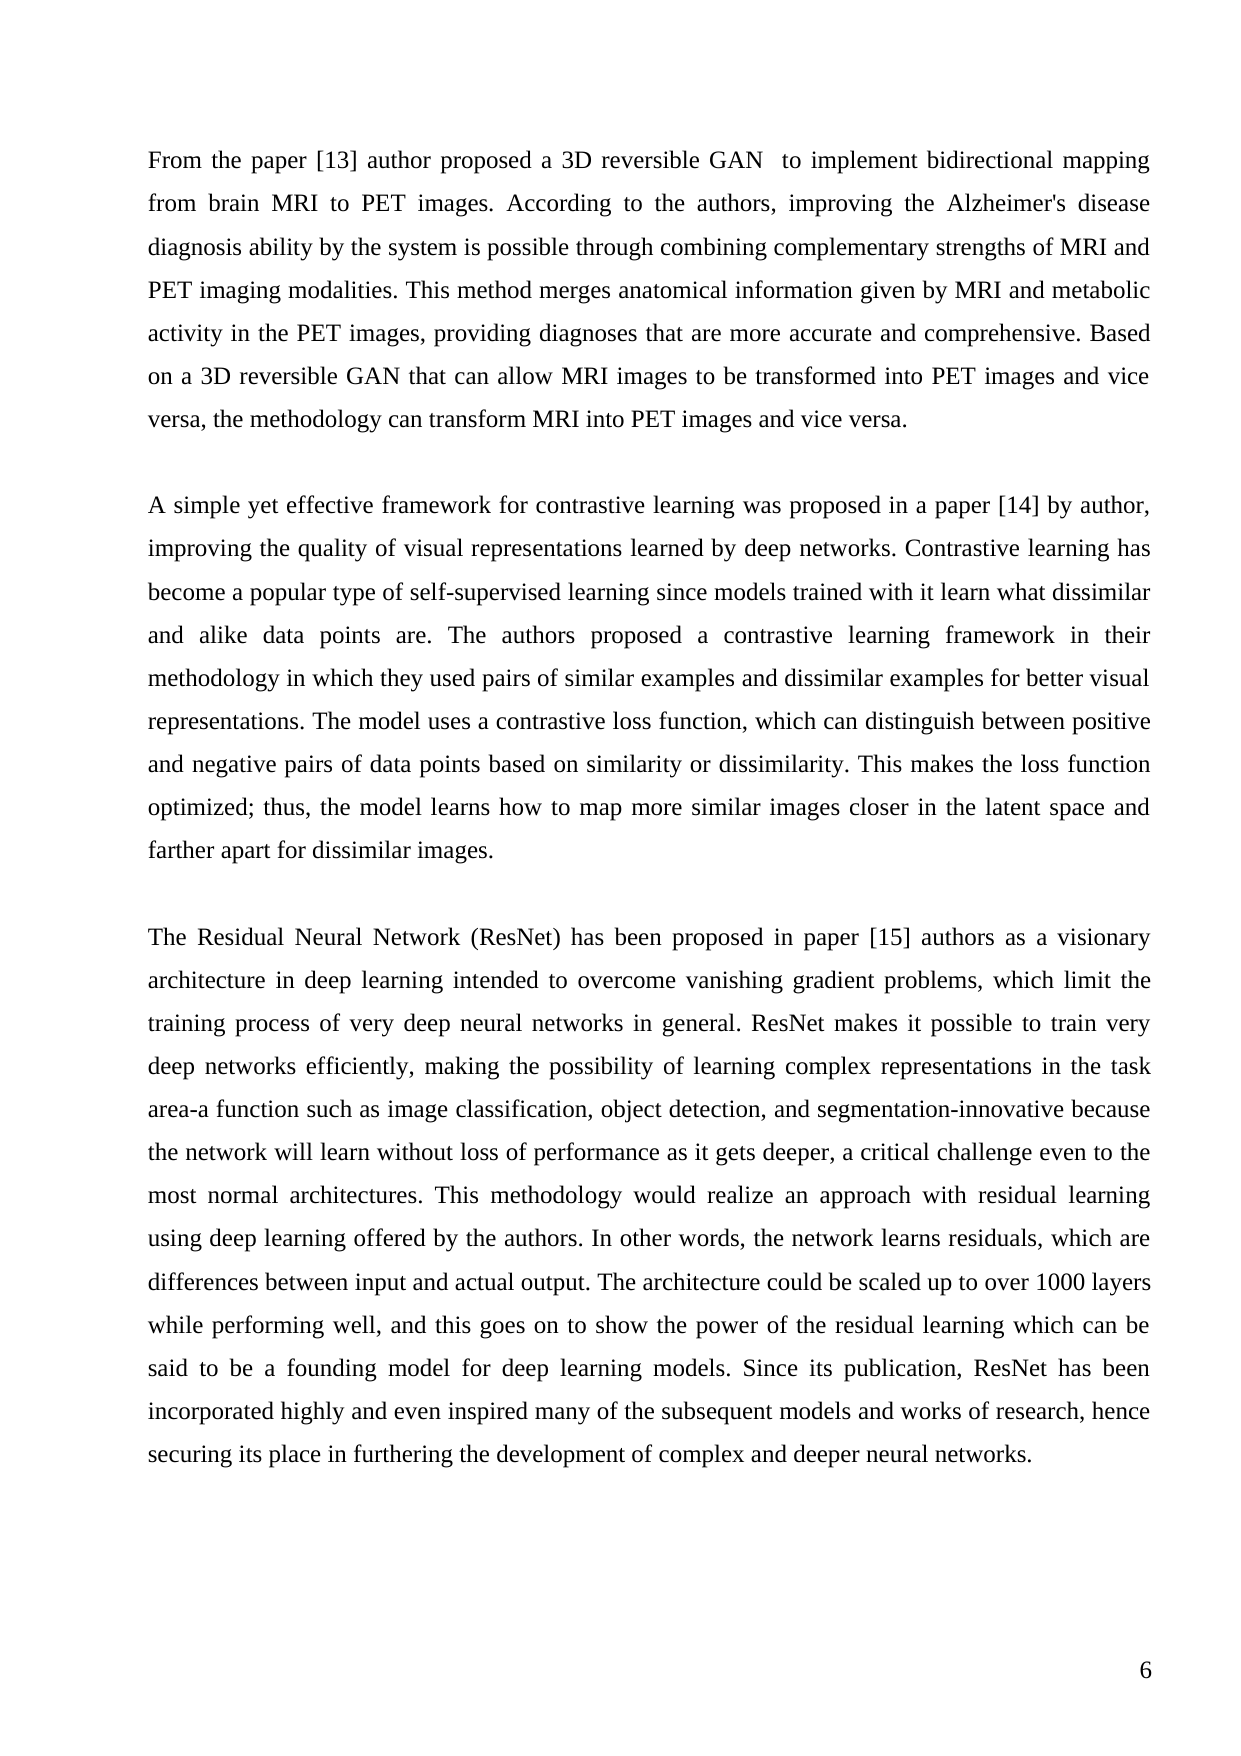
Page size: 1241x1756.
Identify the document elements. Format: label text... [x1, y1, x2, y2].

text 6 [148, 1655, 1152, 1683]
text From the paper [13] author proposed a 3D reversible GAN to implement bidirectional mapping from brain MRI to PET images. According to the authors, improving the Alzheimer's disease diagnosis ability by the system is possible through combining complementary strengths of MRI and PET imaging modalities. This method merges anatomical information given by MRI and metabolic activity in the PET images, providing diagnoses that are more accurate and comprehensive. Based on a 3D reversible GAN that can allow MRI images to be transformed into PET images and vice versa, the methodology can transform MRI into PET images and vice versa. [148, 145, 1152, 433]
text A simple yet effective framework for contrastive learning was proposed in a paper [14] by author, improving the quality of visual representations learned by deep networks. Contrastive learning has become a popular type of self-supervised learning since models trained with it learn what dissimilar and alike data points are. The authors proposed a contrastive learning framework in their methodology in which they used pairs of similar examples and dissimilar examples for better visual representations. The model uses a contrastive loss function, which can distinguish between positive and negative pairs of data points based on similarity or dissimilarity. This makes the loss function optimized; thus, the model learns how to map more similar images closer in the latent space and farther apart for dissimilar images. [148, 490, 1152, 864]
text The Residual Neural Network (ResNet) has been proposed in paper [15] authors as a visionary architecture in deep learning intended to overcome vanishing gradient problems, which limit the training process of very deep neural networks in general. ResNet makes it possible to train very deep networks efficiently, making the possibility of learning complex representations in the task area-a function such as image classification, object detection, and segmentation-innovative because the network will learn without loss of performance as it gets deeper, a critical challenge even to the most normal architectures. This methodology would realize an approach with residual learning using deep learning offered by the authors. In other words, the network learns residuals, which are differences between input and actual output. The architecture could be scaled up to over 1000 layers while performing well, and this goes on to show the power of the residual learning which can be said to be a founding model for deep learning models. Since its publication, ResNet has been incorporated highly and even inspired many of the subsequent models and works of research, hence securing its place in furthering the development of complex and deeper neural networks. [148, 922, 1152, 1468]
